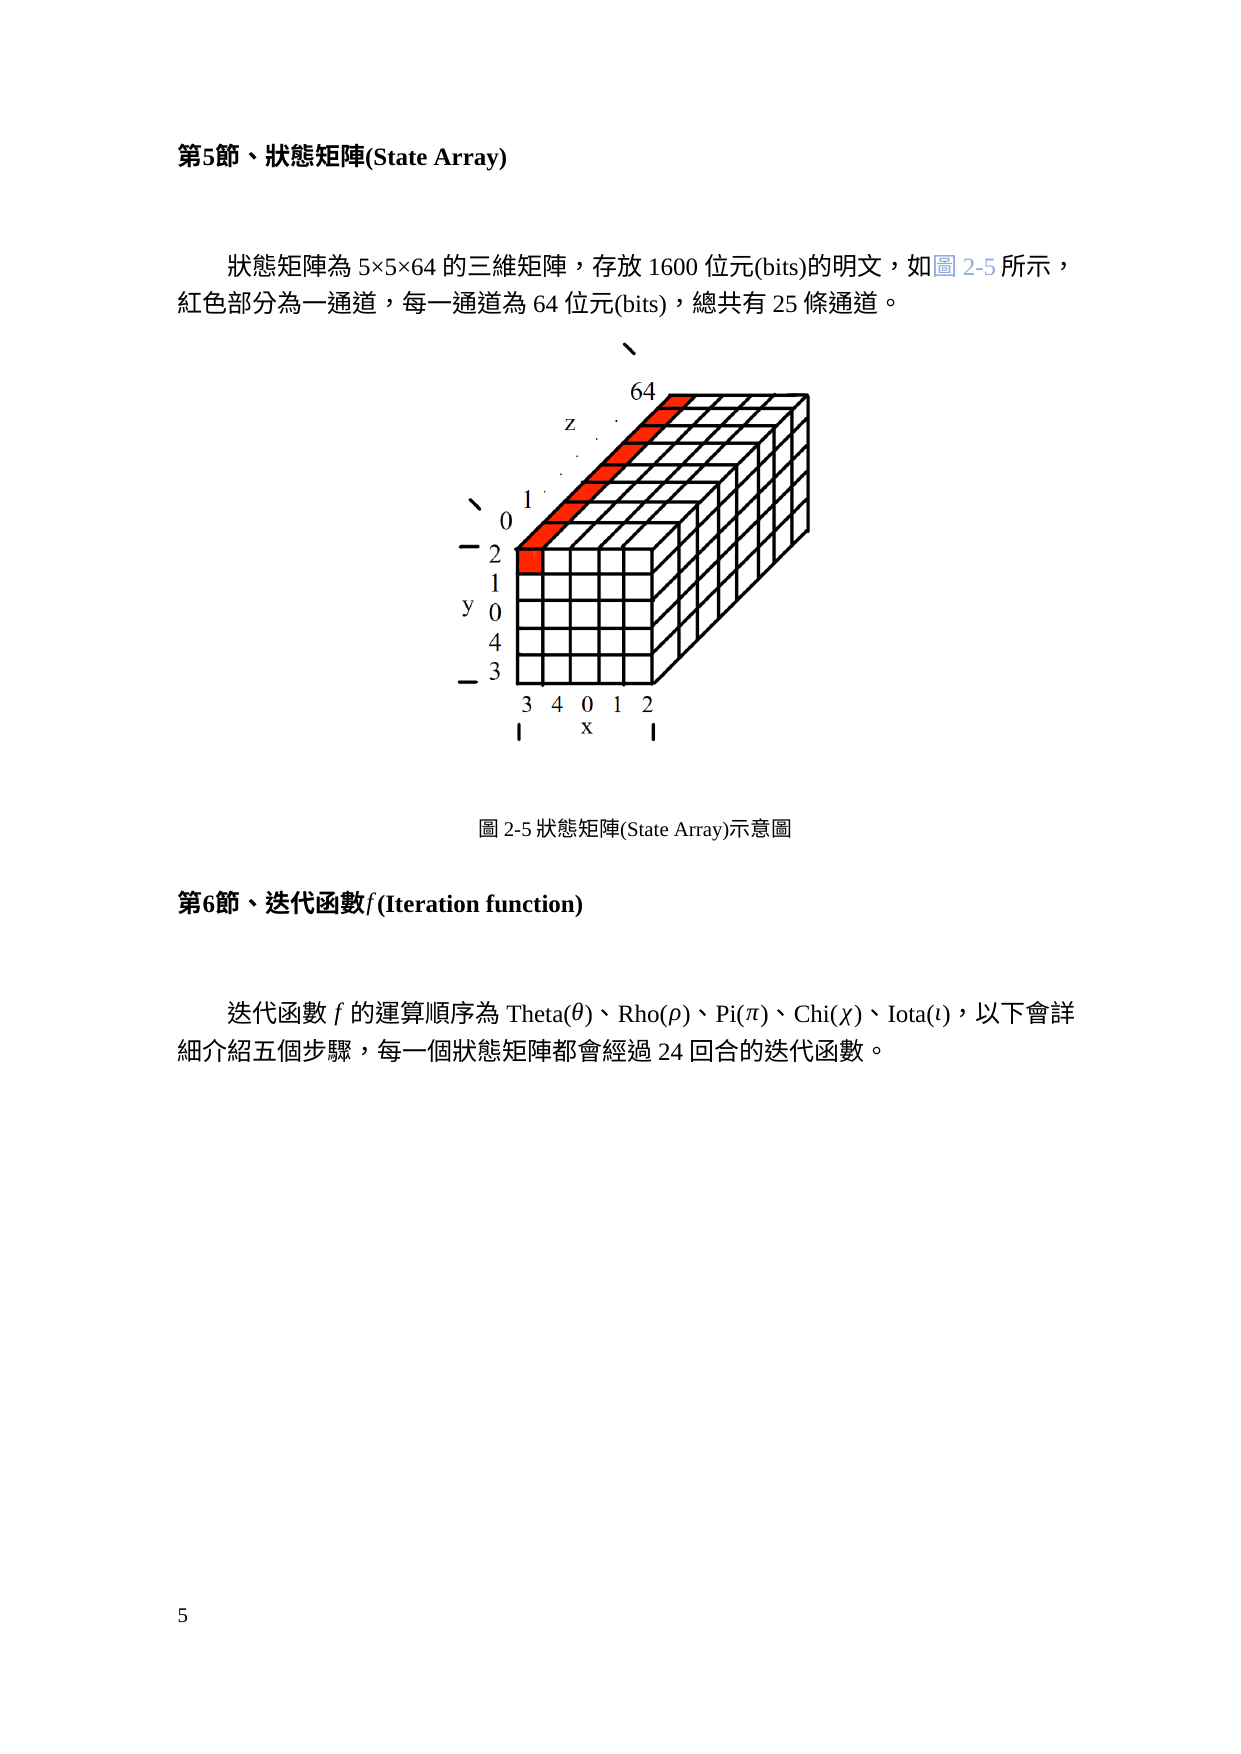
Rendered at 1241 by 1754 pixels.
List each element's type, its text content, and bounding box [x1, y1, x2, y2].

subtitle 狀態矩陣(State Array) [177, 136, 1092, 173]
text 迭代函數 的運算順序為 Theta()、Rho()、Pi()、Chi()、Iota()，以下會詳細介紹五個步驟，每一個狀態矩陣都會經過 24 回合的迭代函數。 [177, 993, 1092, 1068]
subtitle 迭代函數(Iteration function) [177, 883, 1092, 921]
picture [423, 320, 846, 774]
